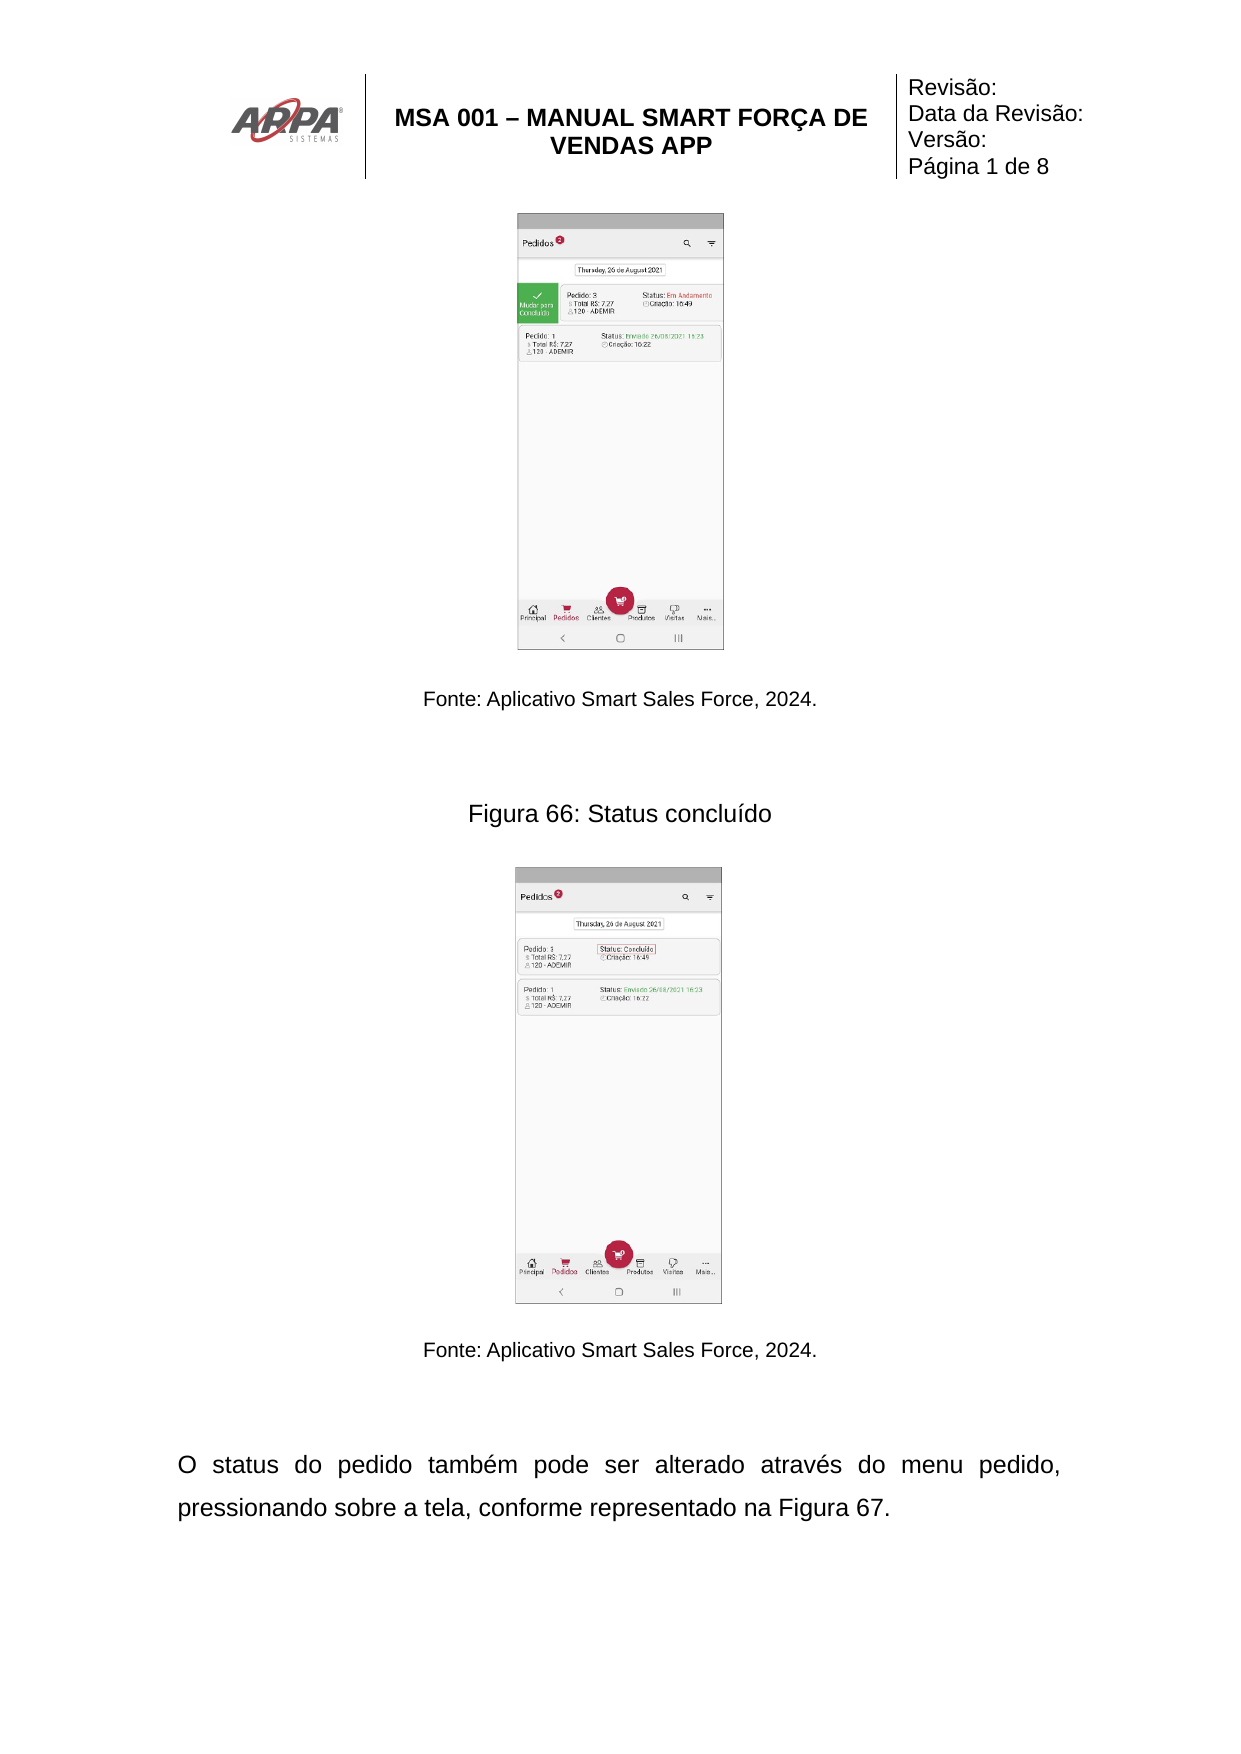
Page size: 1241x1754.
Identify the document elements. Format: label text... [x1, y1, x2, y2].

text Fonte: Aplicativo Smart Sales Force, 2024. [177, 687, 1063, 711]
text Fonte: Aplicativo Smart Sales Force, 2024. [177, 1338, 1063, 1362]
text Figura 66: Status concluído [177, 799, 1063, 828]
picture [231, 98, 343, 147]
picture [508, 859, 732, 1307]
picture [511, 207, 730, 657]
text O status do pedido também pode ser alterado através do menu pedido, pressionando sobre a tela, conforme representado na Figura 67. [177, 1450, 1063, 1522]
